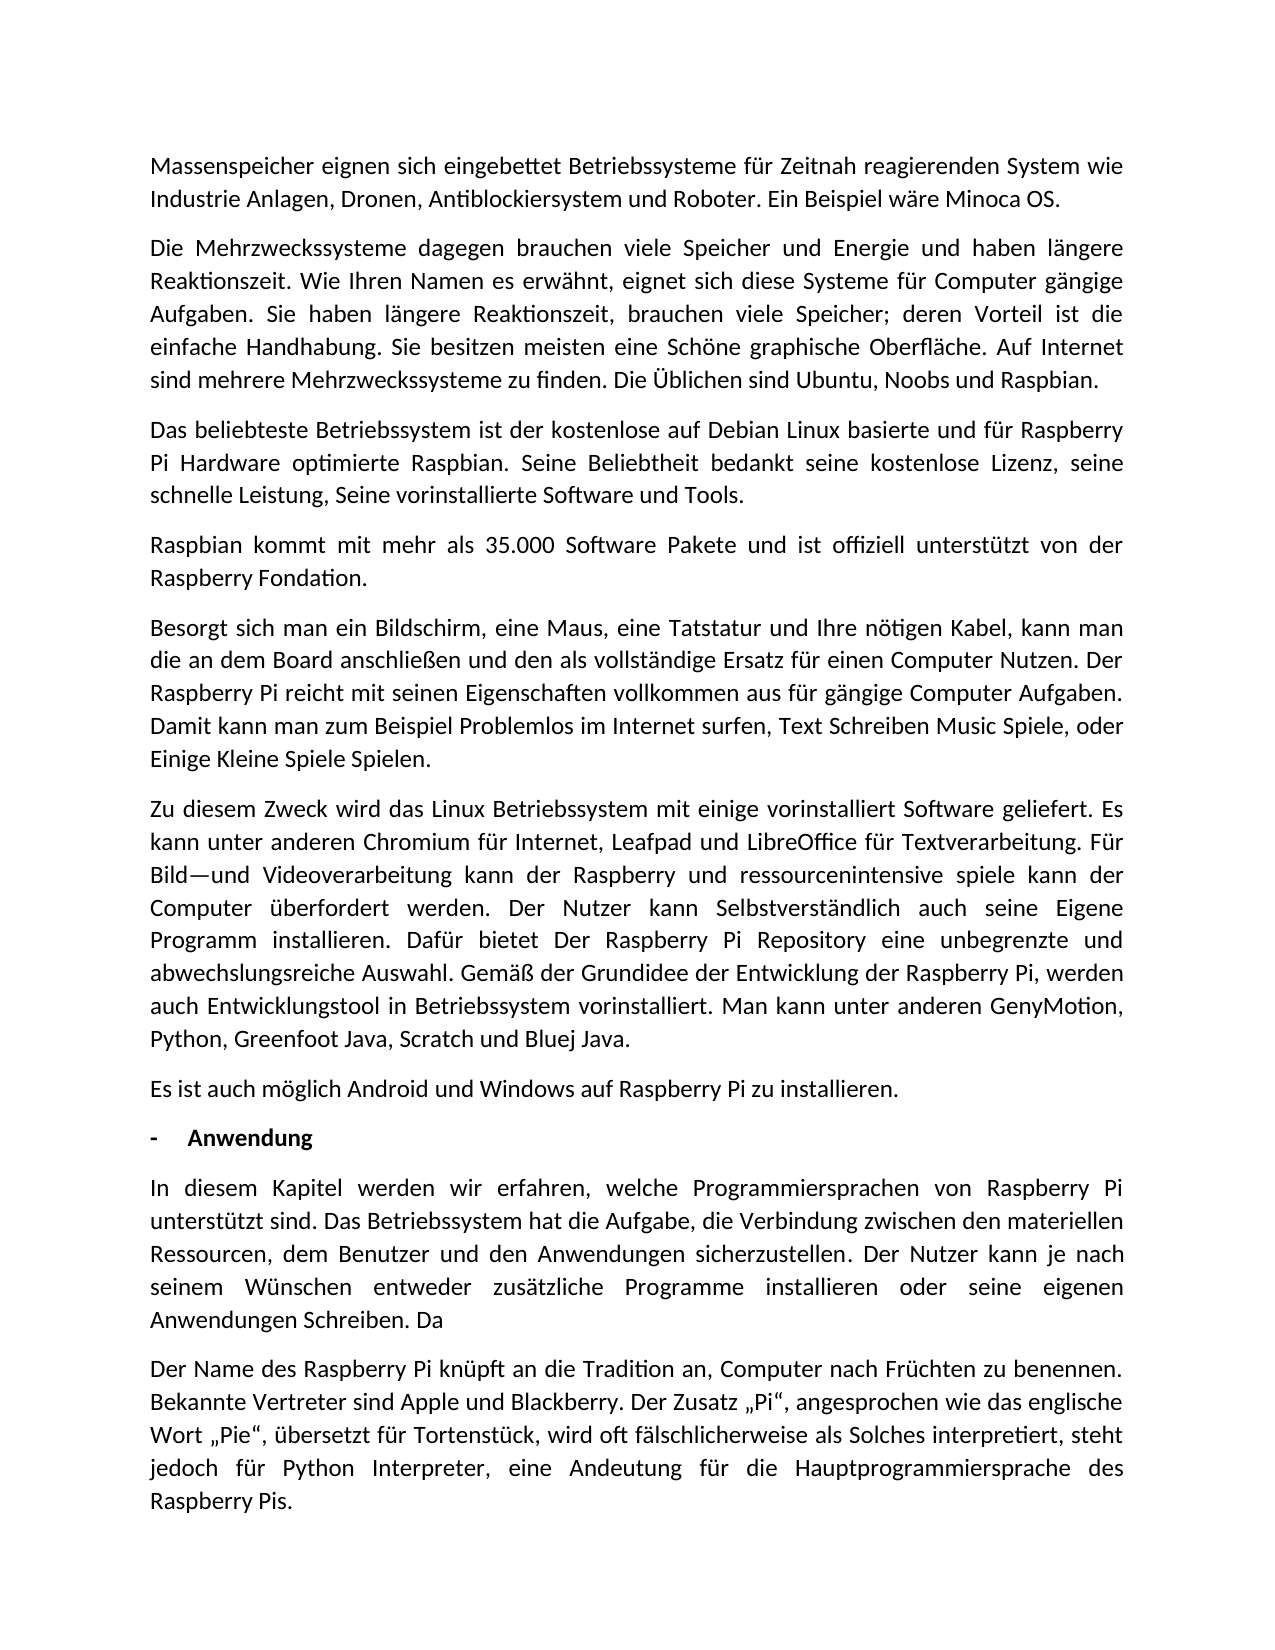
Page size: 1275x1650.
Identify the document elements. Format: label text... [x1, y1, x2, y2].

text Besorgt sich man ein Bildschirm, eine Maus, eine Tatstatur und Ihre nötigen Kabel, kann man die an dem Board anschließen und den als vollständige Ersatz für einen Computer Nutzen. Der Raspberry Pi reicht mit seinen Eigenschaften vollkommen aus für gängige Computer Aufgaben. Damit kann man zum Beispiel Problemlos im Internet surfen, Text Schreiben Music Spiele, oder Einige Kleine Spiele Spielen. [150, 612, 1125, 774]
list Anwendung [150, 1122, 1125, 1153]
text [150, 150, 1125, 213]
text Es ist auch möglich Android und Windows auf Raspberry Pi zu installieren. [150, 1073, 1125, 1103]
text Das beliebteste Betriebssystem ist der kostenlose auf Debian Linux basierte und für Raspberry Pi Hardware optimierte Raspbian. Seine Beliebtheit bedankt seine kostenlose Lizenz, seine schnelle Leistung, Seine vorinstallierte Software und Tools. [150, 414, 1125, 510]
text Der Name des Raspberry Pi knüpft an die Tradition an, Computer nach Früchten zu benennen. Bekannte Vertreter sind Apple und Blackberry. Der Zusatz „Pi“, angesprochen wie das englische Wort „Pie“, übersetzt für Tortenstück, wird oft fälschlicherweise als Solches interpretiert, steht jedoch für Python Interpreter, eine Andeutung für die Hauptprogrammiersprache des Raspberry Pis. [150, 1353, 1125, 1516]
text Zu diesem Zweck wird das Linux Betriebssystem mit einige vorinstalliert Software geliefert. Es kann unter anderen Chromium für Internet, Leafpad und LibreOffice für Textverarbeitung. Für Bild—und Videoverarbeitung kann der Raspberry und ressourcenintensive spiele kann der Computer überfordert werden. Der Nutzer kann Selbstverständlich auch seine Eigene Programm installieren. Dafür bietet Der Raspberry Pi Repository eine unbegrenzte und abwechslungsreiche Auswahl. Gemäß der Grundidee der Entwicklung der Raspberry Pi, werden auch Entwicklungstool in Betriebssystem vorinstalliert. Man kann unter anderen GenyMotion, Python, Greenfoot Java, Scratch und Bluej Java. [150, 793, 1125, 1054]
text Raspbian kommt mit mehr als 35.000 Software Pakete und ist offiziell unterstützt von der Raspberry Fondation. [150, 529, 1125, 593]
text Die Mehrzweckssysteme dagegen brauchen viele Speicher und Energie und haben längere Reaktionszeit. Wie Ihren Namen es erwähnt, eignet sich diese Systeme für Computer gängige Aufgaben. Sie haben längere Reaktionszeit, brauchen viele Speicher; deren Vorteil ist die einfache Handhabung. Sie besitzen meisten eine Schöne graphische Oberfläche. Auf Internet sind mehrere Mehrzweckssysteme zu finden. Die Üblichen sind Ubuntu, Noobs und Raspbian. [150, 232, 1125, 395]
text In diesem Kapitel werden wir erfahren, welche Programmiersprachen von Raspberry Pi unterstützt sind. Das Betriebssystem hat die Aufgabe, die Verbindung zwischen den materiellen Ressourcen, dem Benutzer und den Anwendungen sicherzustellen. Der Nutzer kann je nach seinem Wünschen entweder zusätzliche Programme installieren oder seine eigenen Anwendungen Schreiben. Da [150, 1172, 1125, 1334]
